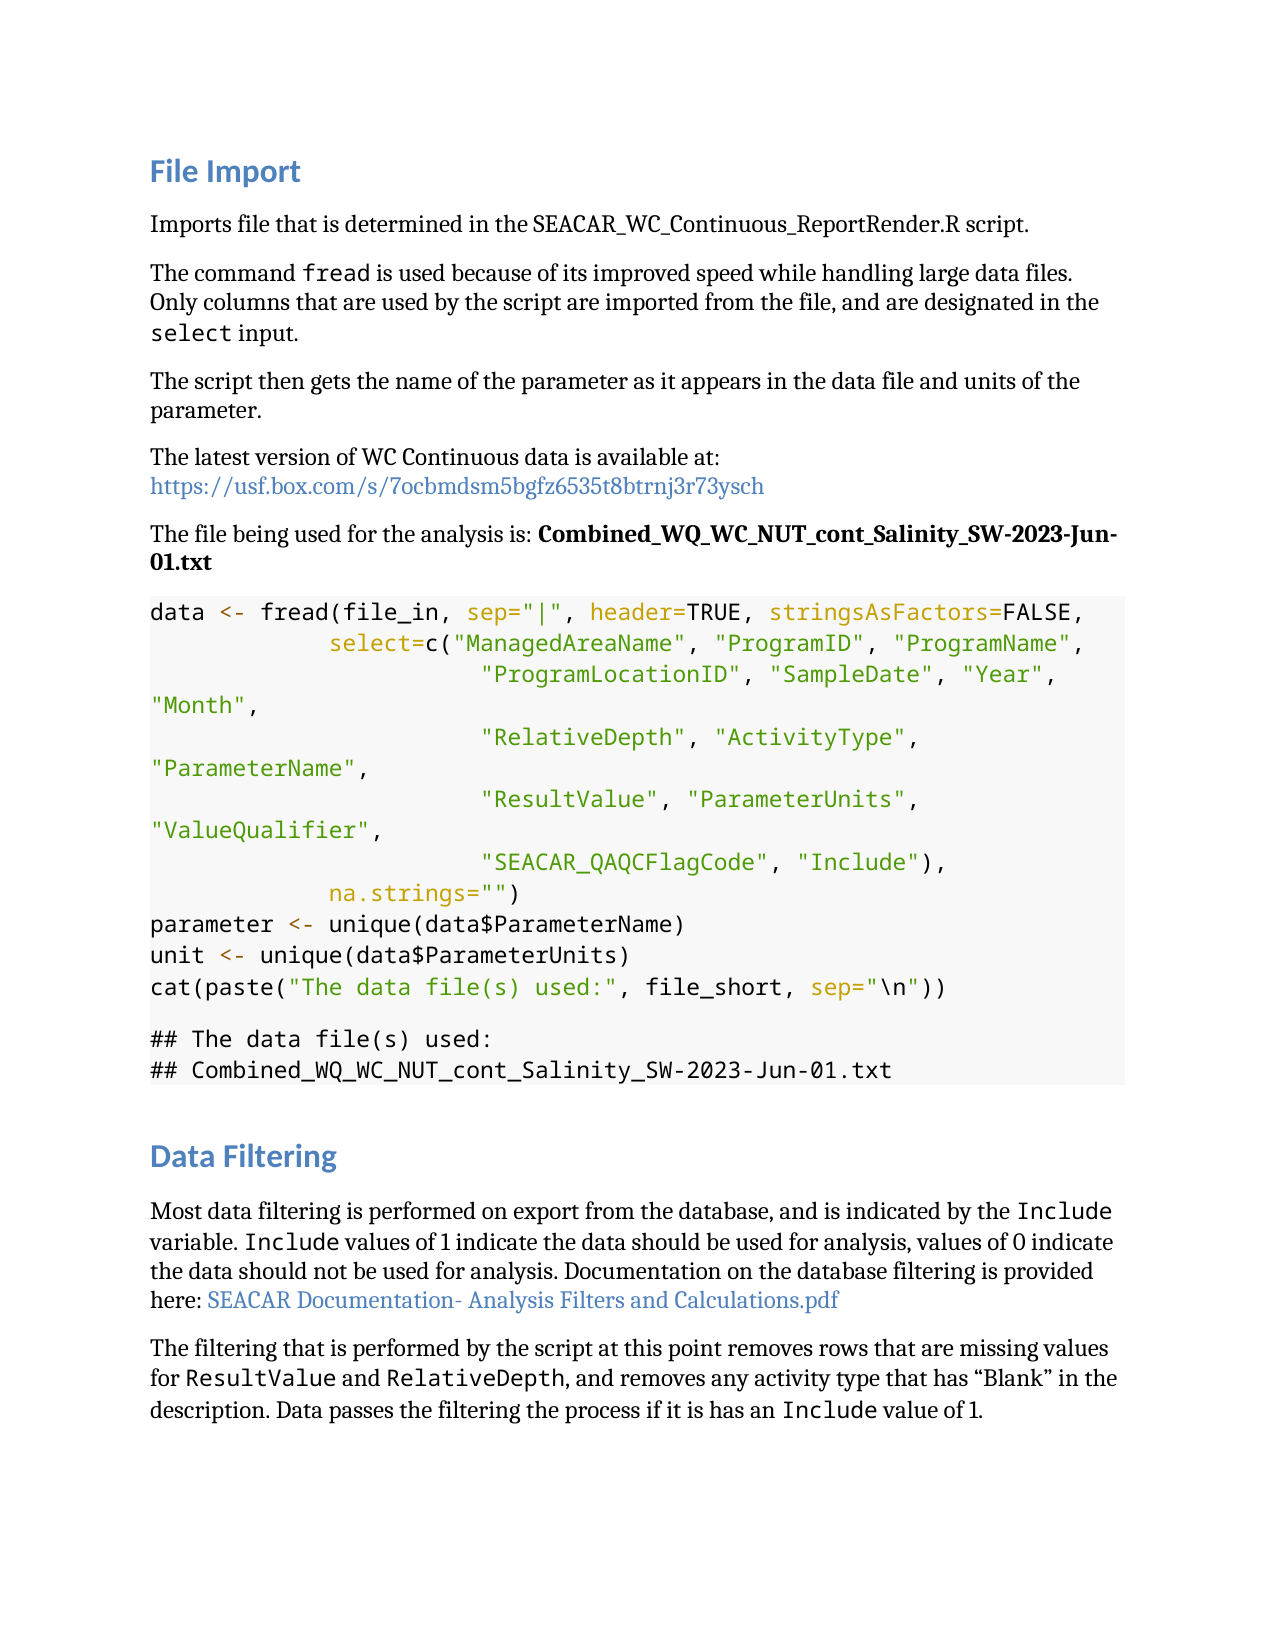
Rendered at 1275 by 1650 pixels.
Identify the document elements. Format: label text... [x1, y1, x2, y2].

text The filtering that is performed by the script at this point removes rows that are missing values for ResultValue and RelativeDepth, and removes any activity type that has “Blank” in the description. Data passes the filtering the process if it is has an Include value of 1. [150, 1333, 1125, 1425]
text The script then gets the name of the parameter as it appears in the data file and units of the parameter. [150, 367, 1125, 424]
text The file being used for the analysis is: Combined_WQ_WC_NUT_cont_Salinity_SW-2023-Jun-01.txt [150, 519, 1125, 577]
subtitle Data Filtering [150, 1135, 1125, 1176]
text The command fread is used because of its improved speed while handling large data files. Only columns that are used by the script are imported from the file, and are designated in the select input. [150, 257, 1125, 348]
text ## The data file(s) used: ## Combined_WQ_WC_NUT_cont_Salinity_SW-2023-Jun-01.txt [150, 1023, 1125, 1085]
text Imports file that is determined in the SEACAR_WC_Continuous_ReportRender.R script. [150, 209, 1125, 238]
subtitle File Import [150, 150, 1125, 191]
text data <- fread(file_in, sep="|", header=TRUE, stringsAsFactors=FALSE, select=c("ManagedAreaName", "ProgramID", "ProgramName", "ProgramLocationID", "SampleDate", "Year", "Month", "RelativeDepth", "ActivityType", "ParameterName", "ResultValue", "ParameterUnits", "ValueQualifier", "SEACAR_QAQCFlagCode", "Include"), na.strings="") parameter <- unique(data$ParameterName) unit <- unique(data$ParameterUnits) cat(paste("The data file(s) used:", file_short, sep="\n")) [150, 596, 1125, 1002]
text Most data filtering is performed on export from the database, and is indicated by the Include variable. Include values of 1 indicate the data should be used for analysis, values of 0 indicate the data should not be used for analysis. Documentation on the database filtering is provided here: SEACAR Documentation- Analysis Filters and Calculations.pdf [150, 1195, 1125, 1315]
text The latest version of WC Continuous data is available at: https://usf.box.com/s/7ocbmdsm5bgfz6535t8btrnj3r73ysch [150, 443, 1125, 501]
